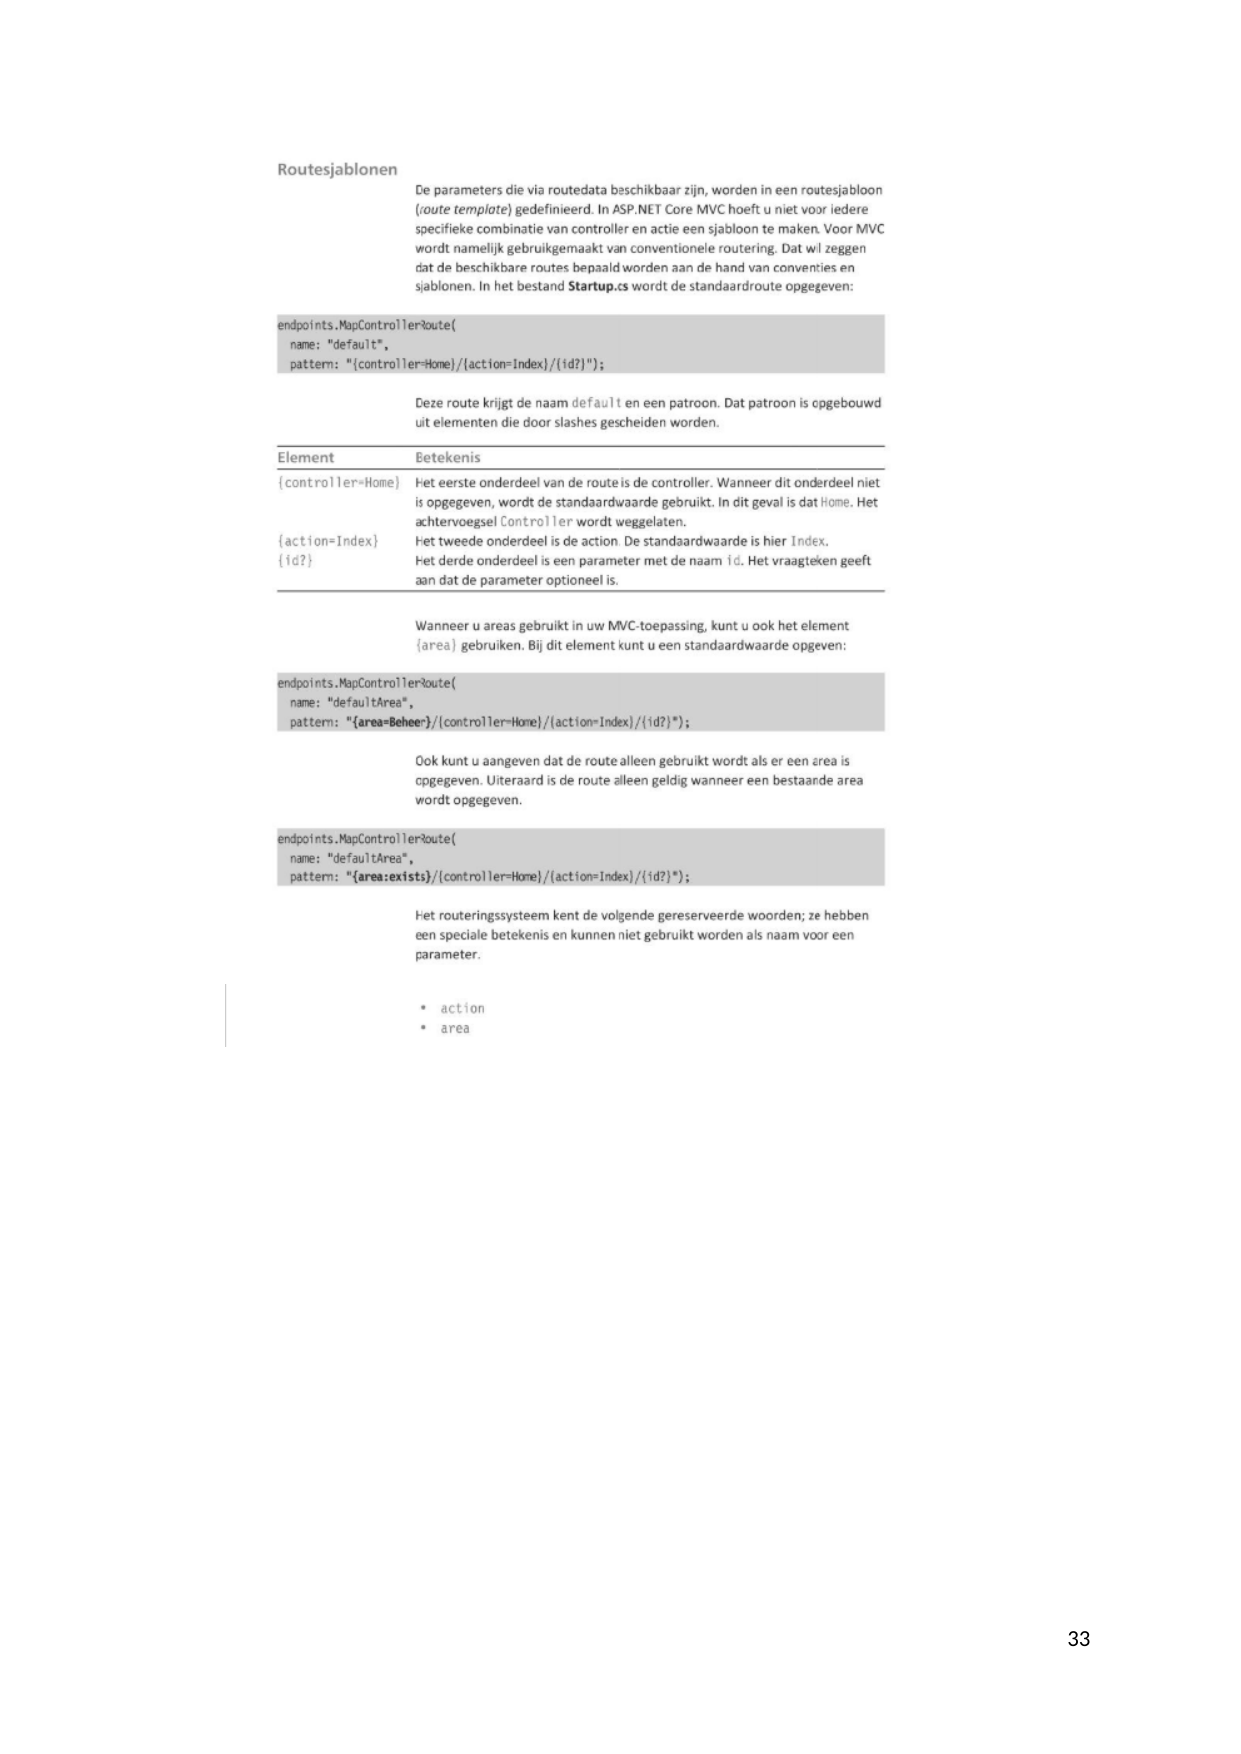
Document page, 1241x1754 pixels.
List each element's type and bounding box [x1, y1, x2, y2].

picture [225, 150, 993, 966]
picture [225, 984, 1002, 1047]
